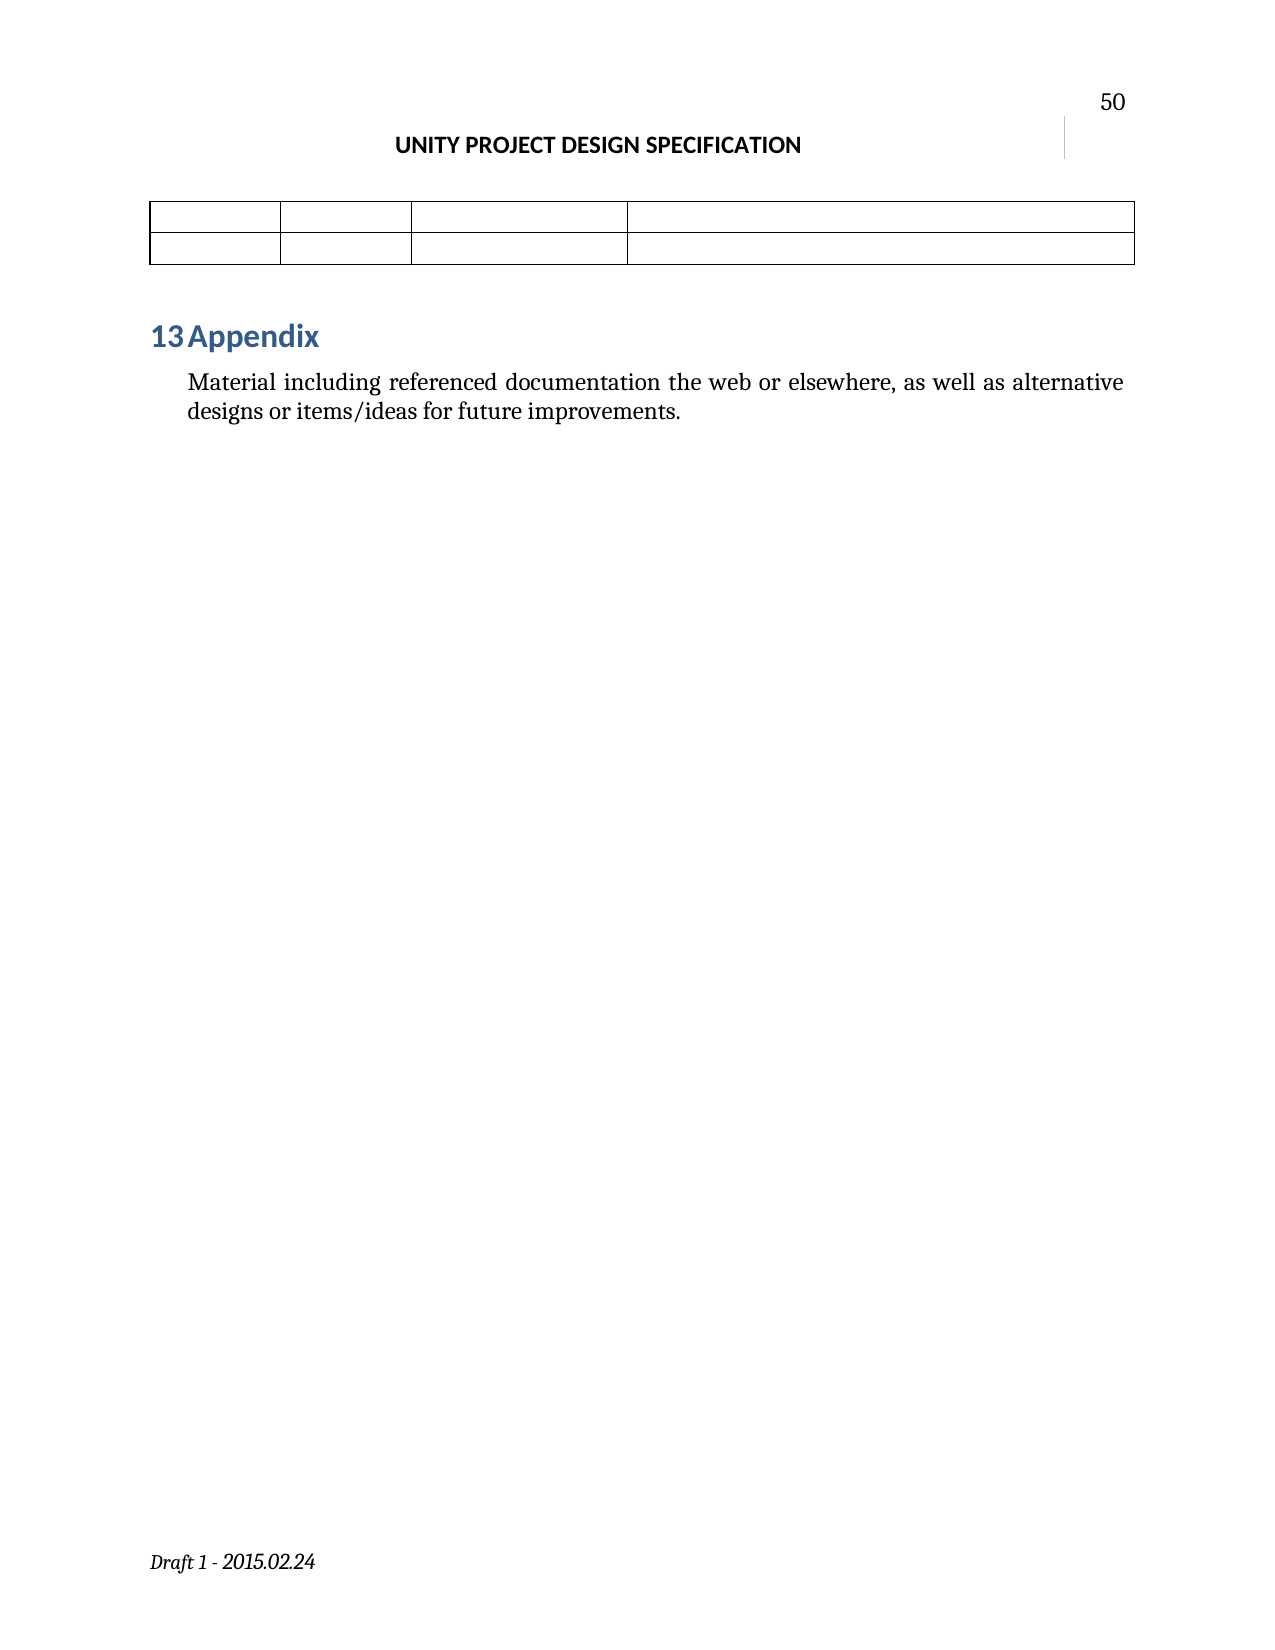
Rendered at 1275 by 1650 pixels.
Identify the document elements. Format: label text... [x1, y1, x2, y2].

table_cell [281, 202, 411, 232]
table_cell [628, 233, 1134, 264]
subtitle Appendix [150, 315, 1125, 355]
table_cell [628, 202, 1134, 232]
table_cell [281, 233, 411, 264]
table_cell [151, 202, 280, 232]
table_cell [151, 233, 280, 264]
table_cell [412, 202, 627, 232]
text Material including referenced documentation the web or elsewhere, as well as alternative designs or items/ideas for future improvements. [187, 368, 1125, 425]
table_cell [412, 233, 627, 264]
